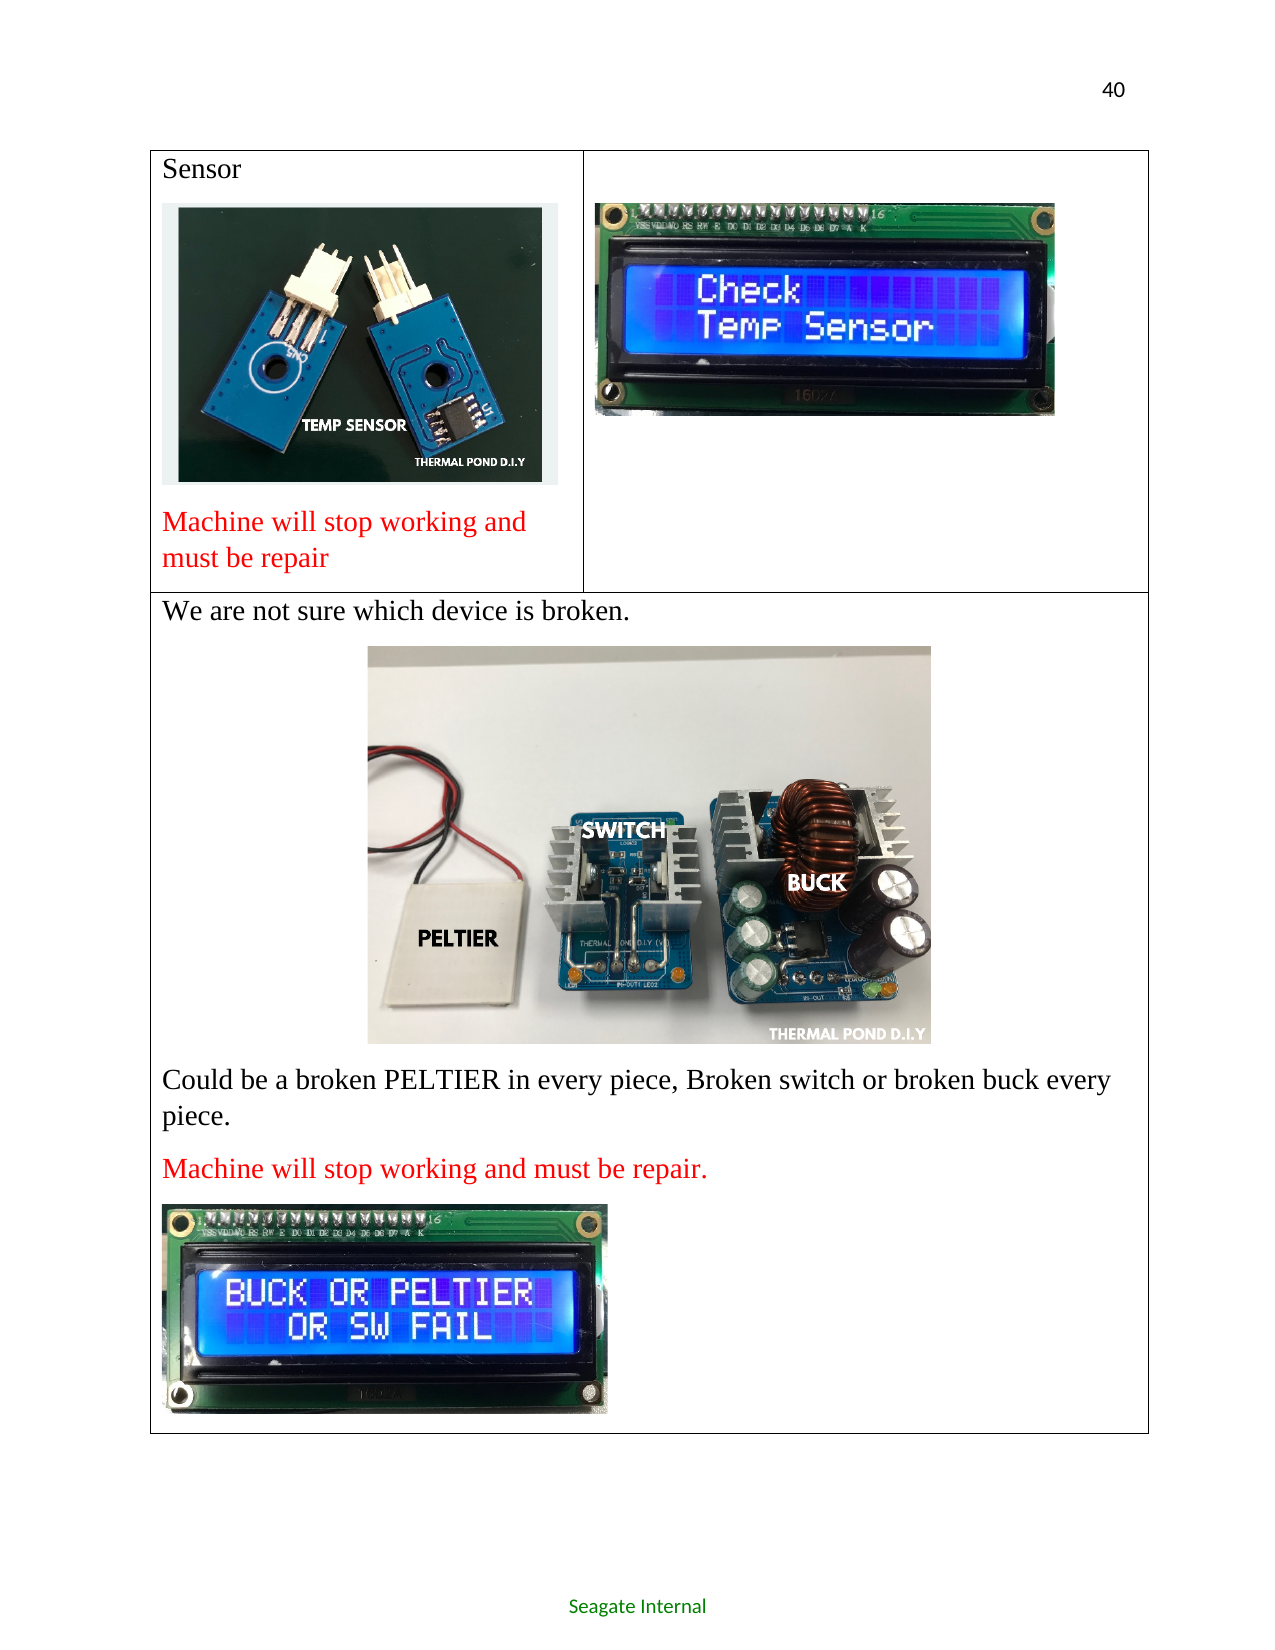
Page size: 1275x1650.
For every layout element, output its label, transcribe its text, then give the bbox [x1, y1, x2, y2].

table_cell We are not sure which device is broken. Could be a broken PELTIER in every piece, Broken switch or broken buck every piece. Machine will stop working and must be repair. [151, 593, 1148, 1432]
picture [161, 203, 559, 485]
table_cell [584, 151, 1148, 592]
picture [367, 646, 931, 1044]
table_cell Sensor Machine will stop working and must be repair [151, 151, 583, 592]
picture [594, 203, 1055, 416]
picture [161, 1204, 608, 1414]
